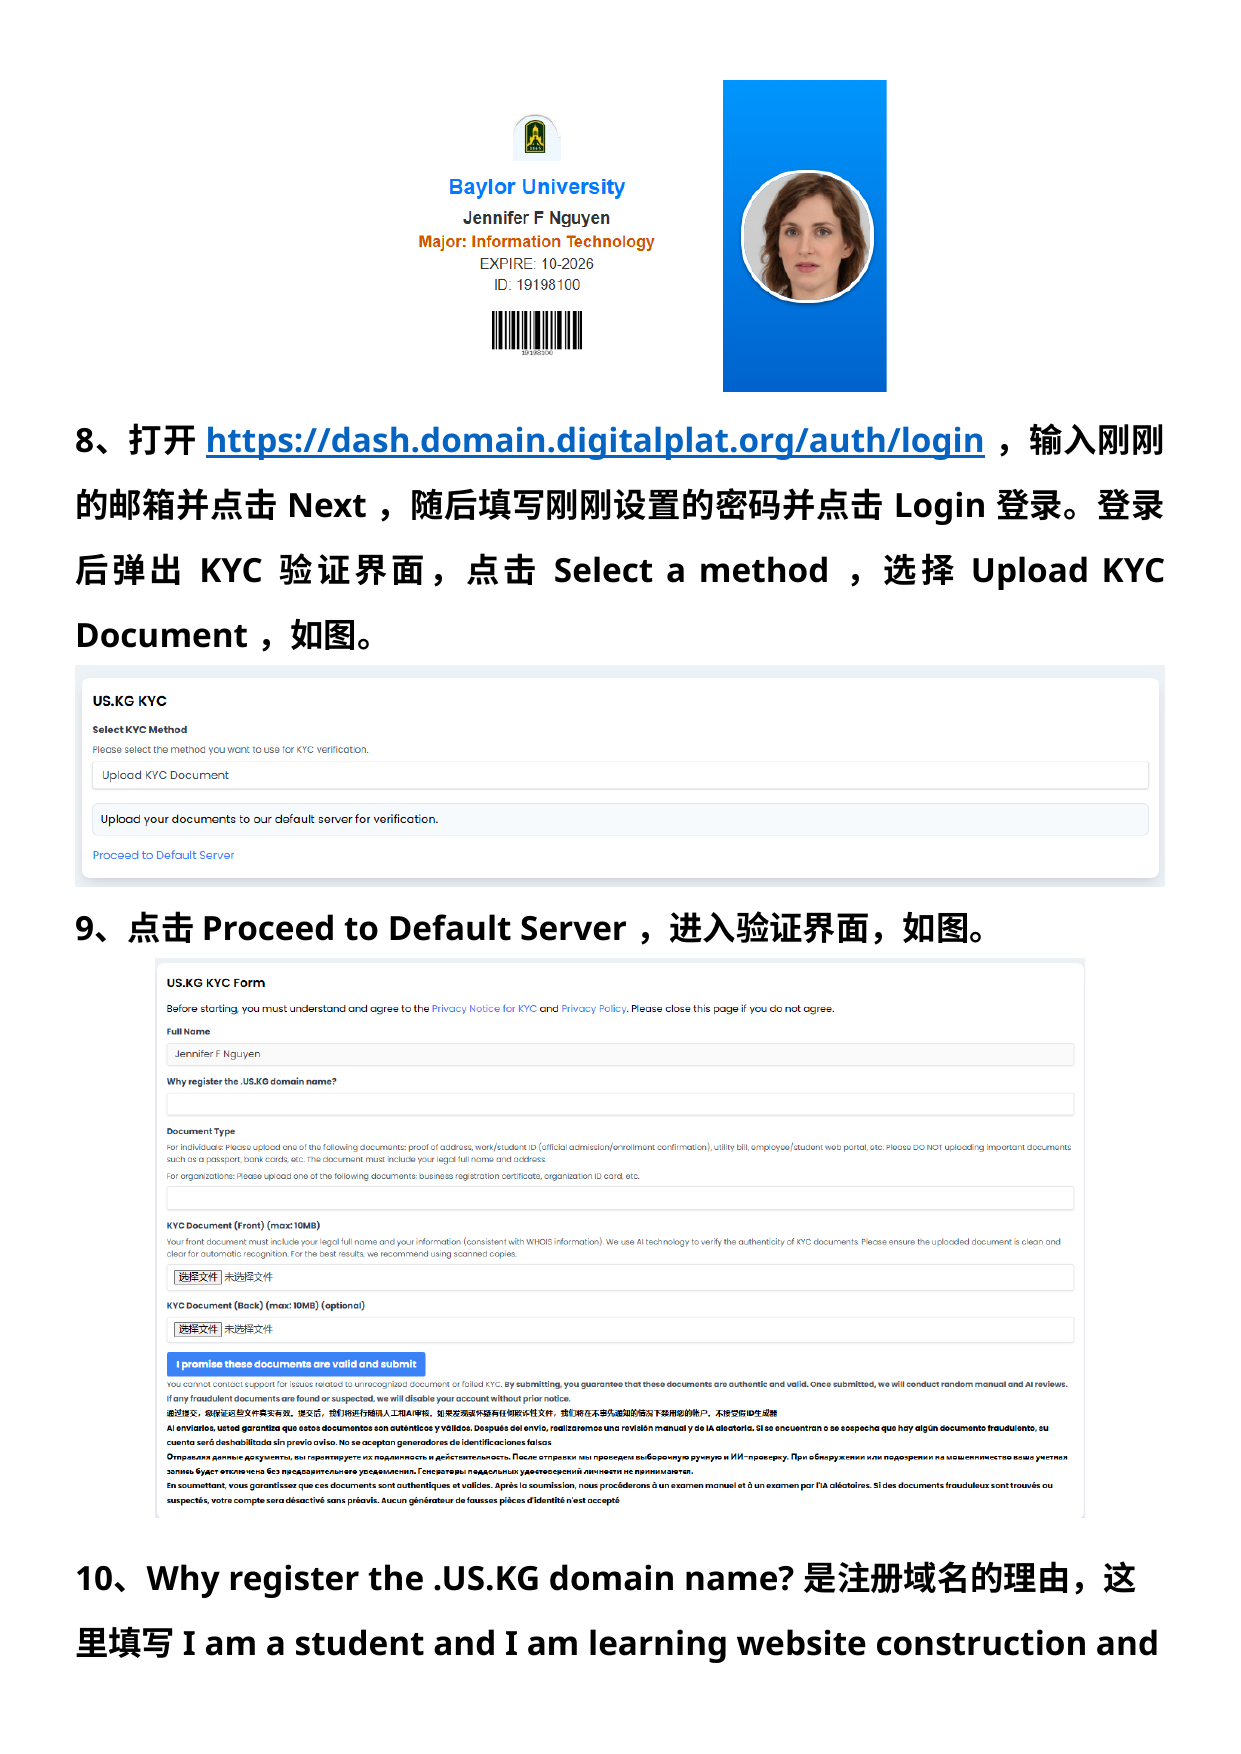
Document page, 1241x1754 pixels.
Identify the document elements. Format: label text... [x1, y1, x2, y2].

text 8、打开 https://dash.domain.digitalplat.org/auth/login ，输入刚刚的邮箱并点击 Next ，随后填写刚刚设置的密码并点击 Login 登录。登录后弹出 KYC 验证界面，点击 Select a method ，选择 Upload KYC Document ，如图。 [75, 406, 1165, 665]
text 9、点击 Proceed to Default Server ，进入验证界面，如图。 [75, 893, 1165, 958]
picture [155, 958, 1085, 1518]
picture [353, 80, 887, 392]
picture [75, 665, 1166, 887]
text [75, 1543, 1165, 1673]
